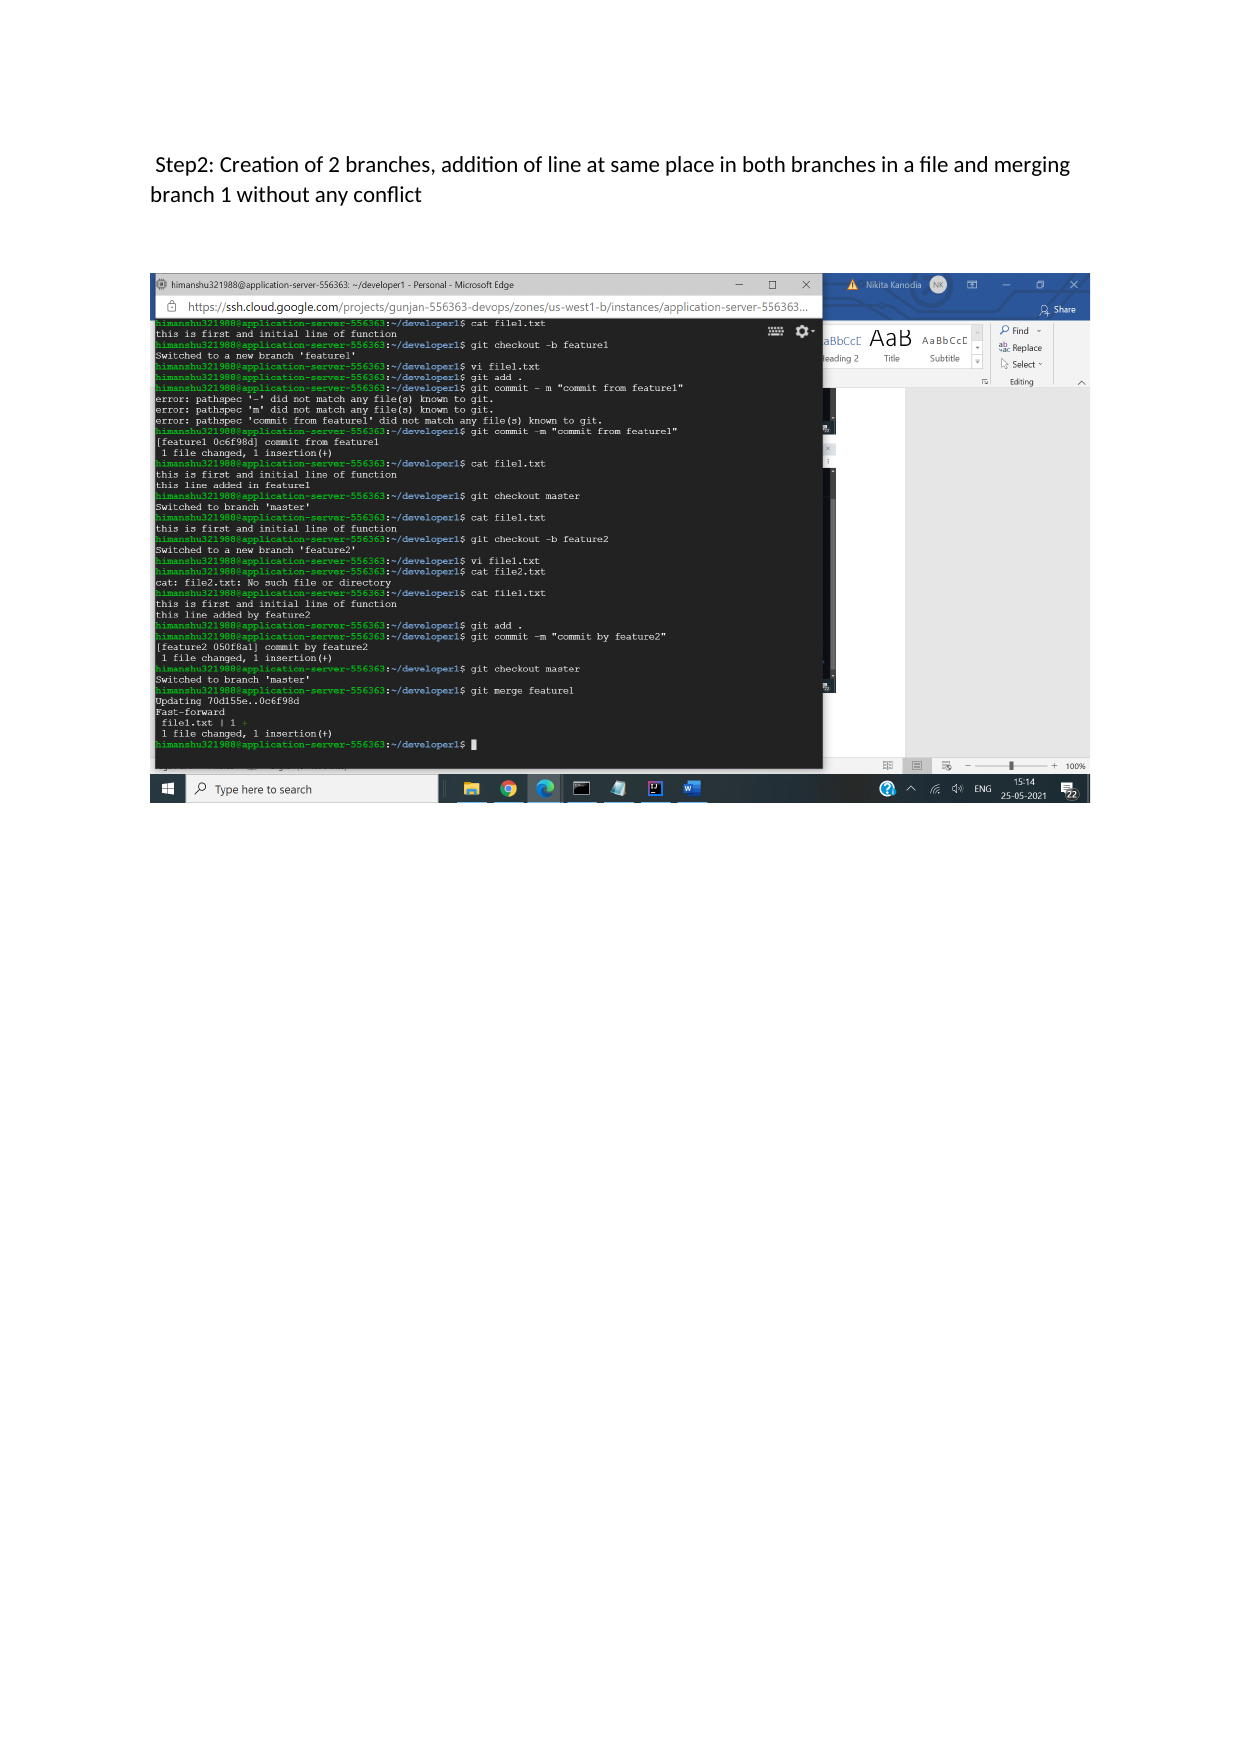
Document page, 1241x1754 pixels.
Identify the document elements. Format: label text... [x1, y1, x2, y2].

picture [150, 273, 1091, 803]
text Step2: Creation of 2 branches, addition of line at same place in both branches in a file and merging branch 1 without any conflict [150, 150, 1090, 208]
